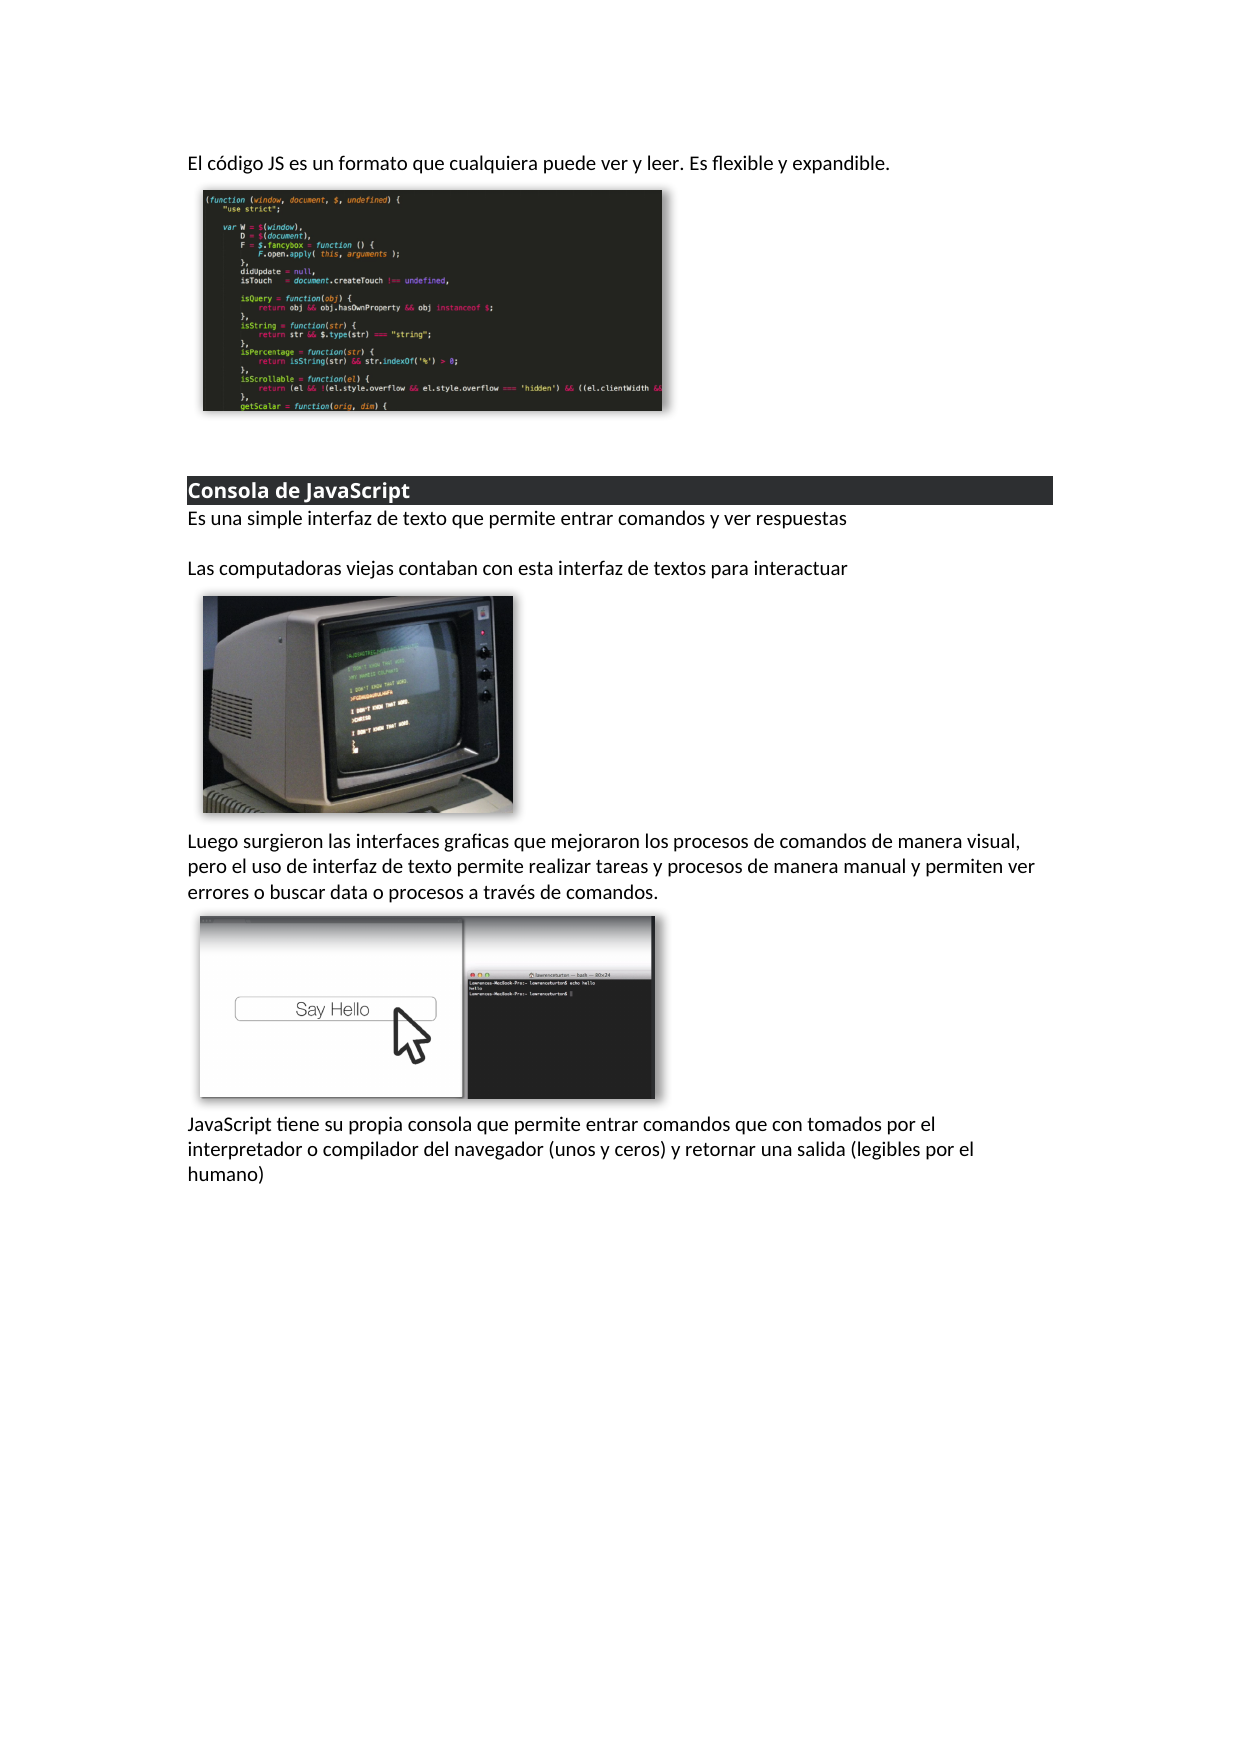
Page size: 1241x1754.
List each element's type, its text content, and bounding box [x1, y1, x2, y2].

picture [203, 596, 513, 813]
text JavaScript tiene su propia consola que permite entrar comandos que con tomados por el interpretador o compilador del navegador (unos y ceros) y retornar una salida (legibles por el humano) [187, 1111, 1053, 1187]
text Las computadoras viejas contaban con esta interfaz de textos para interactuar [187, 556, 1053, 581]
text Luego surgieron las interfaces graficas que mejoraron los procesos de comandos de manera visual, pero el uso de interfaz de texto permite realizar tareas y procesos de manera manual y permiten ver errores o buscar data o procesos a través de comandos. [187, 828, 1053, 904]
picture [200, 916, 655, 1099]
picture [203, 190, 662, 411]
text Es una simple interfaz de texto que permite entrar comandos y ver respuestas [187, 505, 1053, 530]
list El código JS es un formato que cualquiera puede ver y leer. Es flexible y expandible. [187, 150, 1053, 175]
subtitle Consola de JavaScript [187, 476, 1053, 505]
